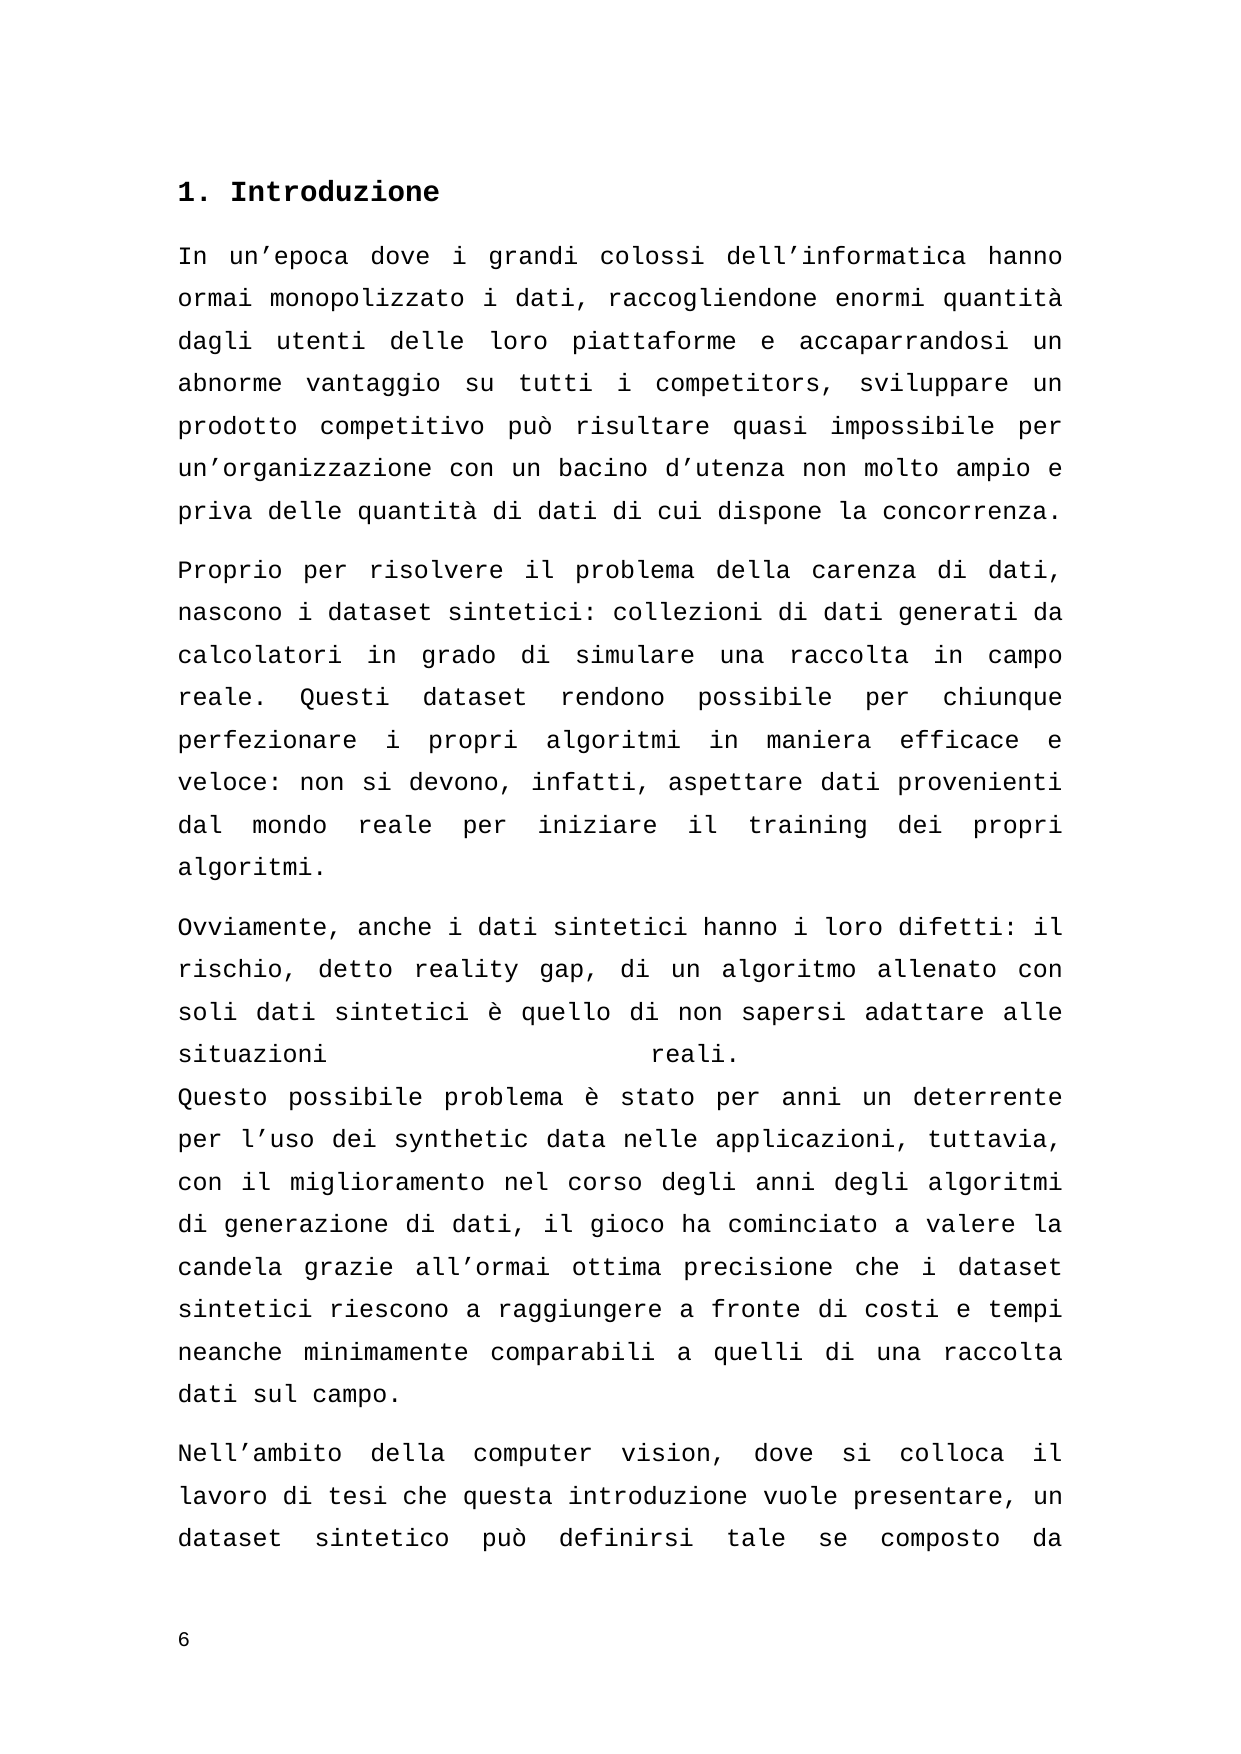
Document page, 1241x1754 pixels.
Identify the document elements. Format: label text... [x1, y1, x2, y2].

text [177, 1441, 1063, 1554]
text Proprio per risolvere il problema della carenza di dati, nascono i dataset sintetici: collezioni di dati generati da calcolatori in grado di simulare una raccolta in campo reale. Questi dataset rendono possibile per chiunque perfezionare i propri algoritmi in maniera efficace e veloce: non si devono, infatti, aspettare dati provenienti dal mondo reale per iniziare il training dei propri algoritmi. [177, 557, 1063, 883]
text Ovviamente, anche i dati sintetici hanno i loro difetti: il rischio, detto reality gap, di un algoritmo allenato con soli dati sintetici è quello di non sapersi adattare alle situazioni reali. Questo possibile problema è stato per anni un deterrente per l’uso dei synthetic data nelle applicazioni, tuttavia, con il miglioramento nel corso degli anni degli algoritmi di generazione di dati, il gioco ha cominciato a valere la candela grazie all’ormai ottima precisione che i dataset sintetici riescono a raggiungere a fronte di costi e tempi neanche minimamente comparabili a quelli di una raccolta dati sul campo. [177, 914, 1063, 1410]
text 1. Introduzione [177, 177, 1063, 210]
text In un’epoca dove i grandi colossi dell’informatica hanno ormai monopolizzato i dati, raccogliendone enormi quantità dagli utenti delle loro piattaforme e accaparrandosi un abnorme vantaggio su tutti i competitors, sviluppare un prodotto competitivo può risultare quasi impossibile per un’organizzazione con un bacino d’utenza non molto ampio e priva delle quantità di dati di cui dispone la concorrenza. [177, 243, 1063, 527]
